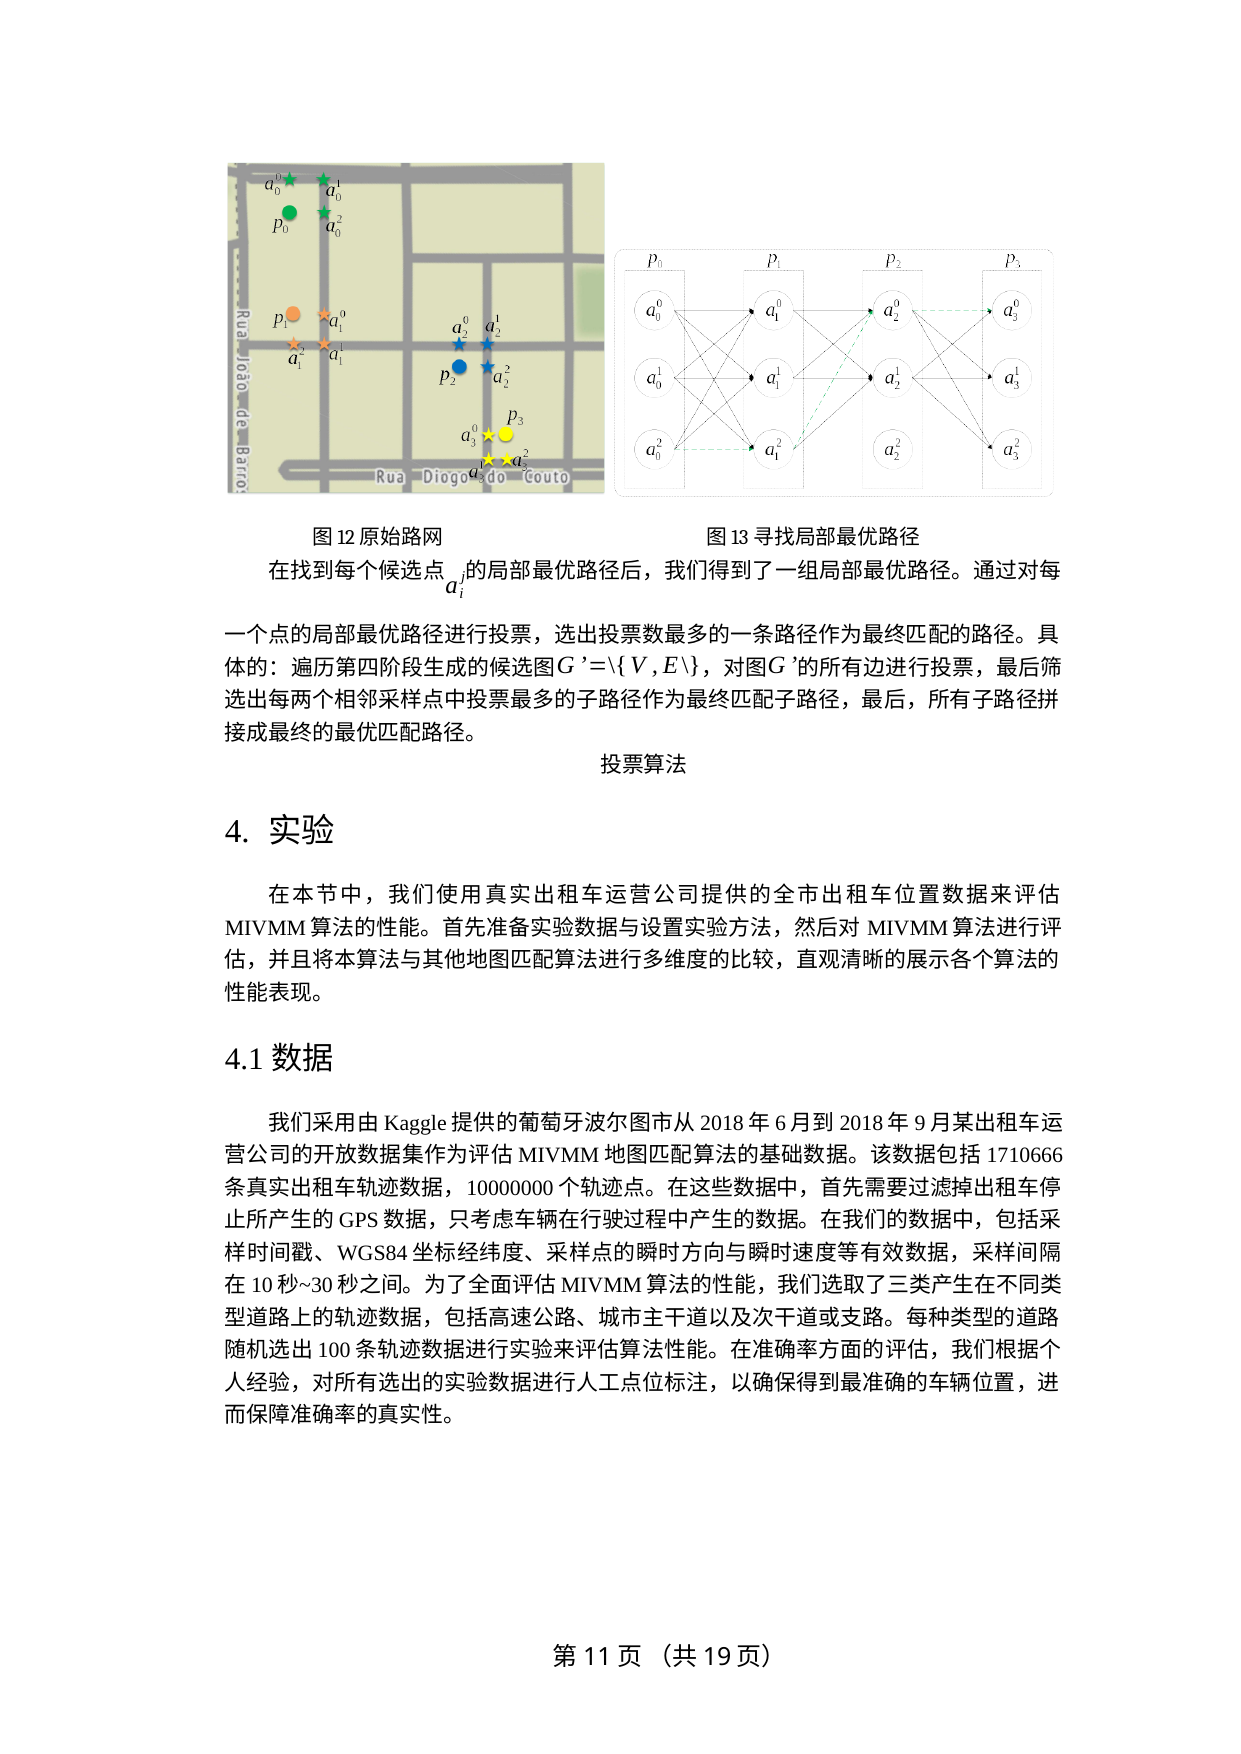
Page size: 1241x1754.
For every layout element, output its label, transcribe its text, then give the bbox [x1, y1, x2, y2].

subtitle 实验 [224, 796, 1063, 861]
text 我们采用由Kaggle提供的葡萄牙波尔图市从2018年6月到2018年9月某出租车运营公司的开放数据集作为评估MIVMM地图匹配算法的基础数据。该数据包括1710666条真实出租车轨迹数据，10000000个轨迹点。在这些数据中，首先需要过滤掉出租车停止所产生的GPS数据，只考虑车辆在行驶过程中产生的数据。在我们的数据中，包括采样时间戳、WGS84坐标经纬度、采样点的瞬时方向与瞬时速度等有效数据，采样间隔在10秒~30秒之间。为了全面评估MIVMM算法的性能，我们选取了三类产生在不同类型道路上的轨迹数据，包括高速公路、城市主干道以及次干道或支路。每种类型的道路随机选出100条轨迹数据进行实验来评估算法性能。在准确率方面的评估，我们根据个人经验，对所有选出的实验数据进行人工点位标注，以确保得到最准确的车辆位置，进而保障准确率的真实性。 [224, 1104, 1063, 1429]
text 在找到每个候选点的局部最优路径后，我们得到了一组局部最优路径。通过对每一个点的局部最优路径进行投票，选出投票数最多的一条路径作为最终匹配的路径。具体的：遍历第四阶段生成的候选图，对图的所有边进行投票，最后筛选出每两个相邻采样点中投票最多的子路径作为最终匹配子路径，最后，所有子路径拼接成最终的最优匹配路径。 [224, 552, 1063, 747]
text 在本节中，我们使用真实出租车运营公司提供的全市出租车位置数据来评估MIVMM算法的性能。首先准备实验数据与设置实验方法，然后对MIVMM算法进行评估，并且将本算法与其他地图匹配算法进行多维度的比较，直观清晰的展示各个算法的性能表现。 [224, 877, 1063, 1007]
text 图 12 原始路网 图 13 寻找局部最优路径 [268, 519, 1063, 552]
text 投票算法 [224, 747, 1063, 779]
subtitle 数据 [224, 1023, 1063, 1088]
